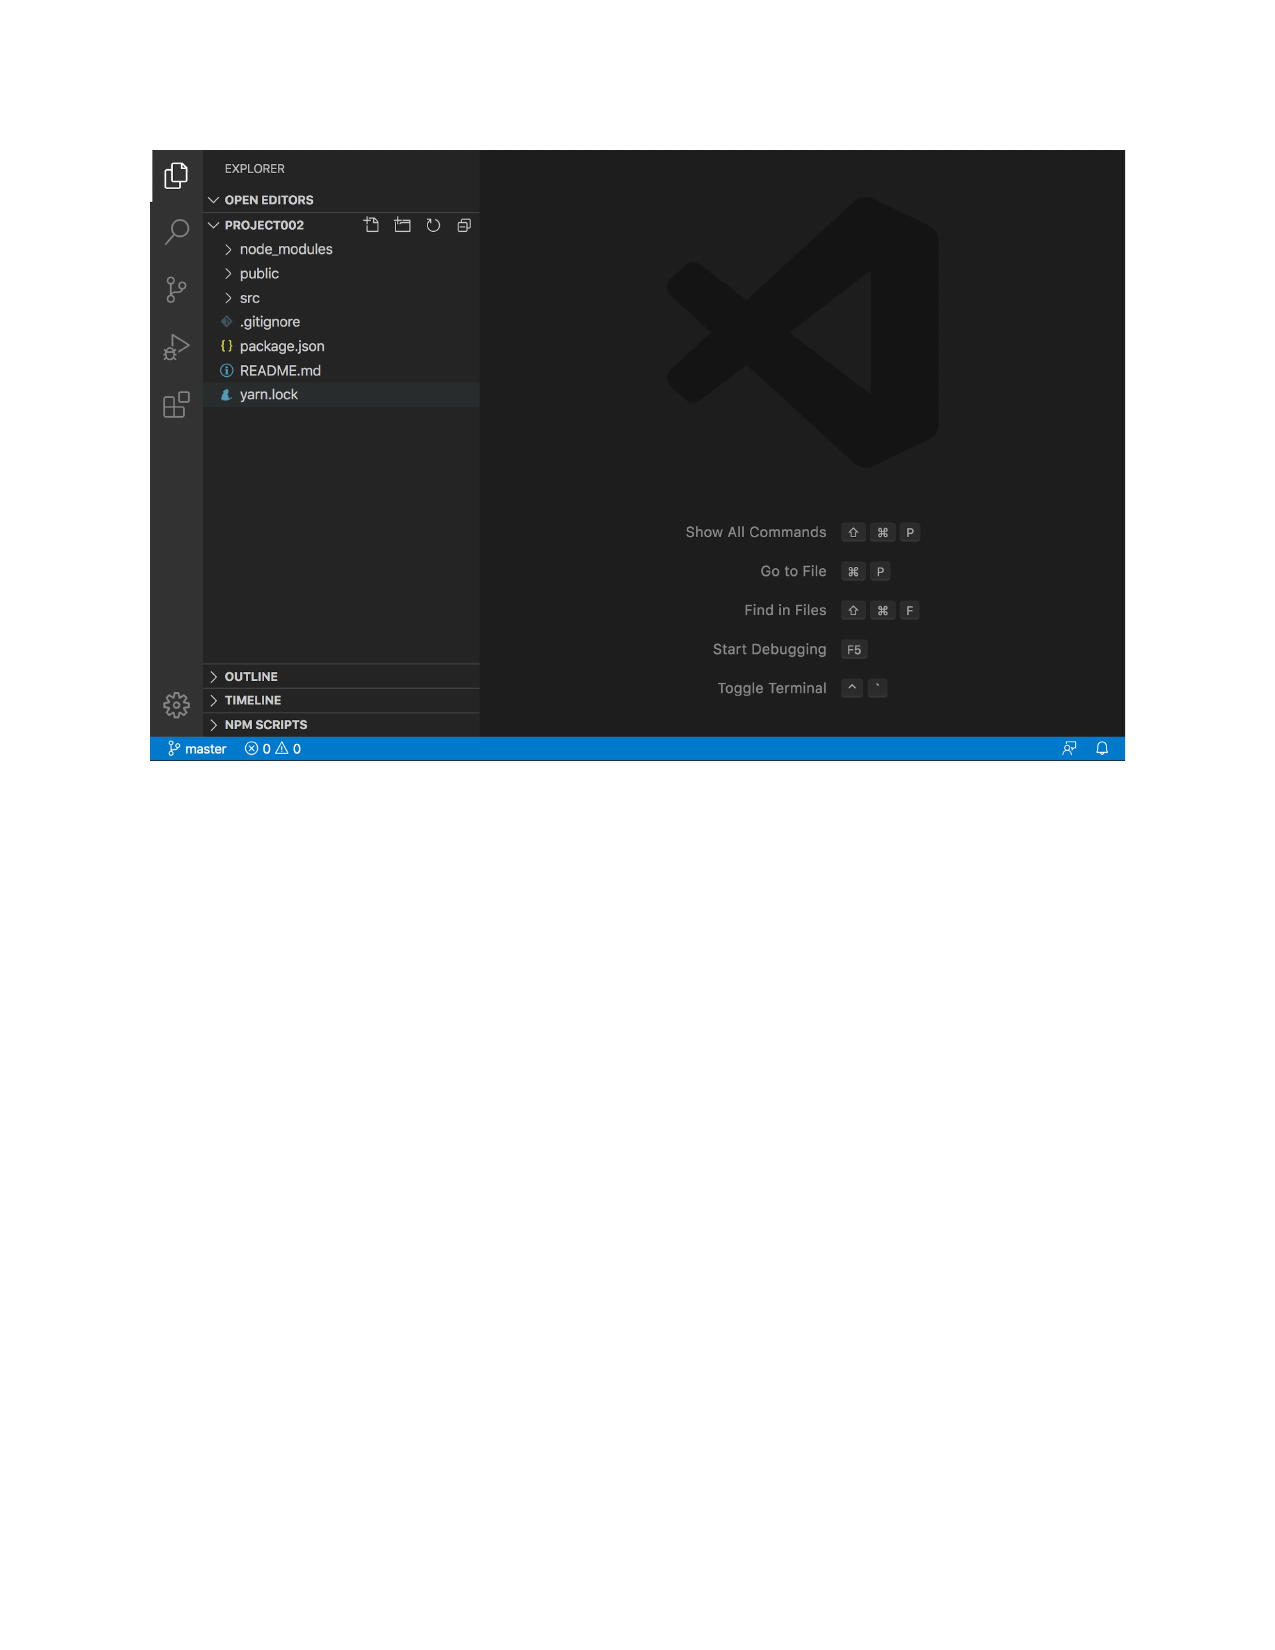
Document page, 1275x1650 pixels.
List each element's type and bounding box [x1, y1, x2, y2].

picture [150, 150, 1125, 761]
